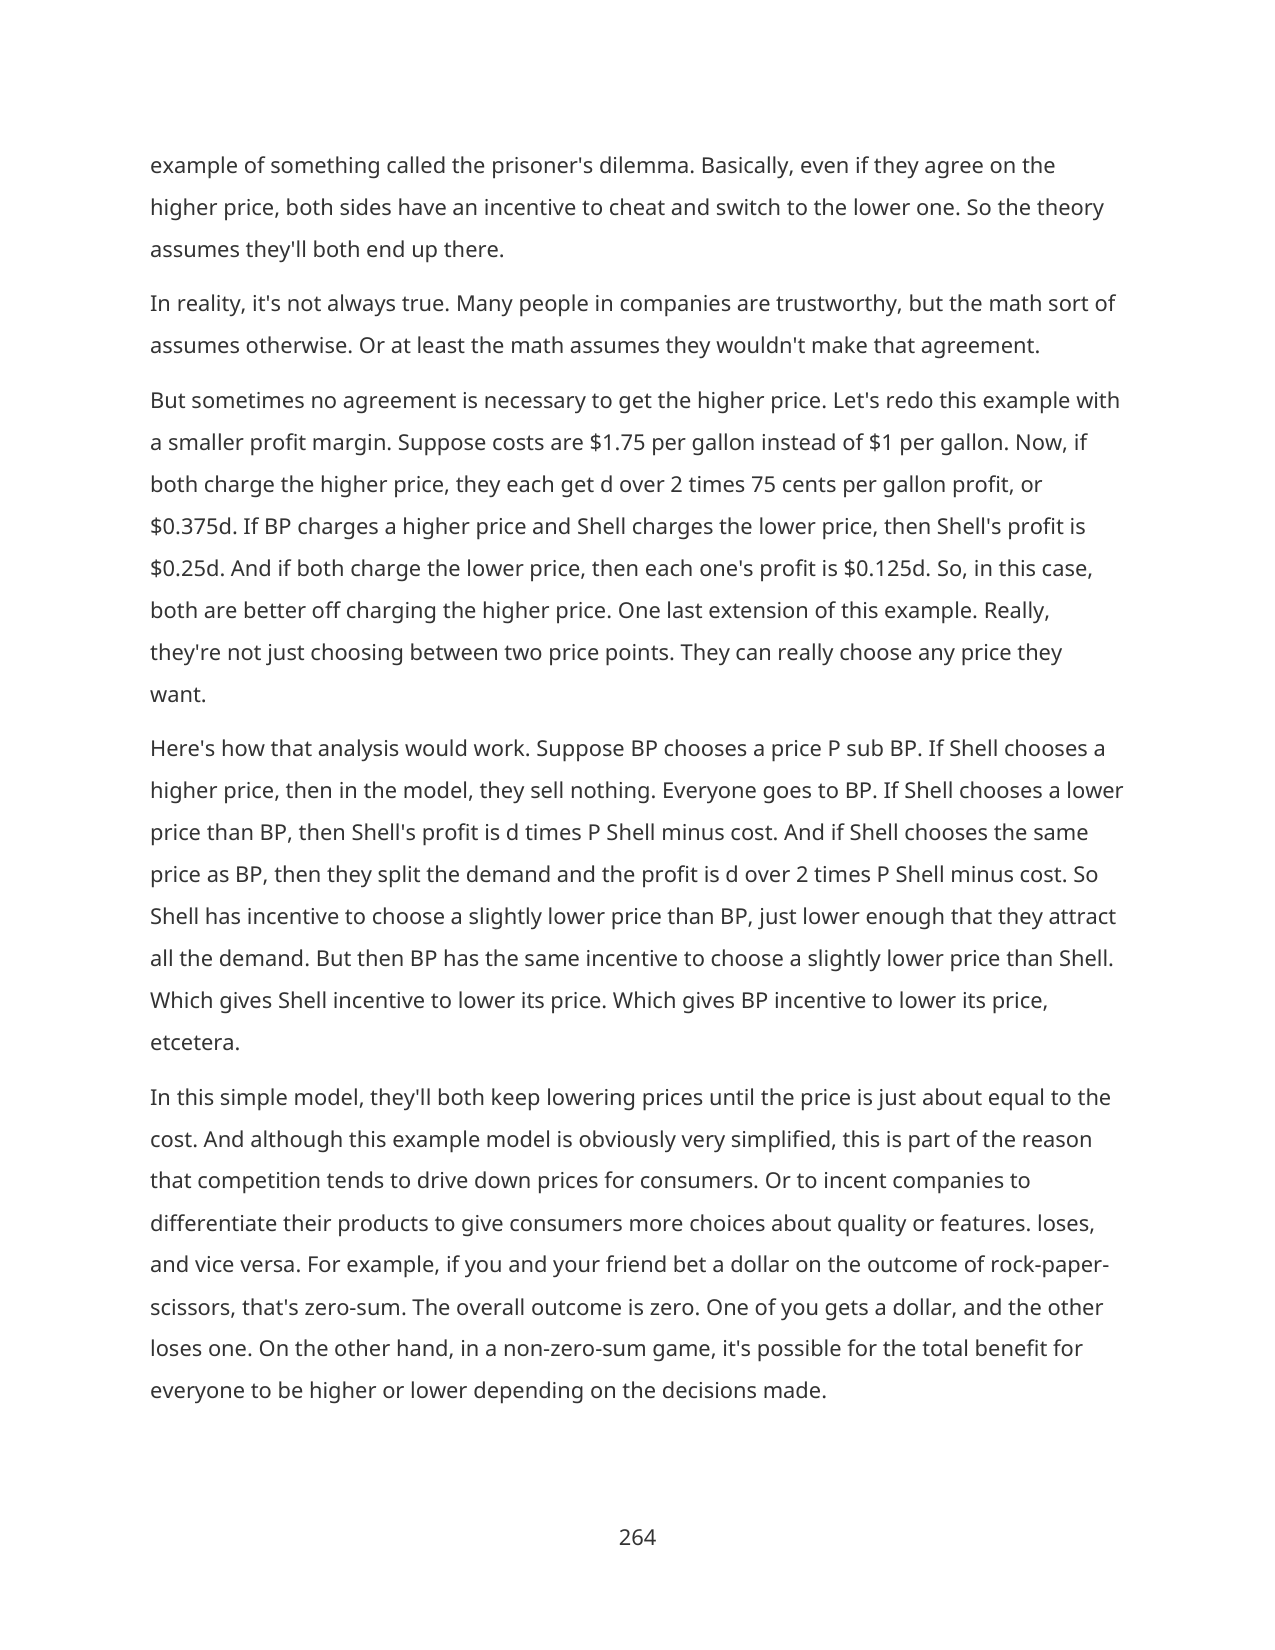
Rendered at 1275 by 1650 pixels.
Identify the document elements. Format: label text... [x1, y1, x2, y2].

text Here's how that analysis would work. Suppose BP chooses a price P sub BP. If Shell chooses a higher price, then in the model, they sell nothing. Everyone goes to BP. If Shell chooses a lower price than BP, then Shell's profit is d times P Shell minus cost. And if Shell chooses the same price as BP, then they split the demand and the profit is d over 2 times P Shell minus cost. So Shell has incentive to choose a slightly lower price than BP, just lower enough that they attract all the demand. But then BP has the same incentive to choose a slightly lower price than Shell. Which gives Shell incentive to lower its price. Which gives BP incentive to lower its price, etcetera. [150, 733, 1125, 1057]
text In this simple model, they'll both keep lowering prices until the price is just about equal to the cost. And although this example model is obviously very simplified, this is part of the reason that competition tends to drive down prices for consumers. Or to incent companies to differentiate their products to give consumers more choices about quality or features. loses, and vice versa. For example, if you and your friend bet a dollar on the outcome of rock-paper-scissors, that's zero-sum. The overall outcome is zero. One of you gets a dollar, and the other loses one. On the other hand, in a non-zero-sum game, it's possible for the total benefit for everyone to be higher or lower depending on the decisions made. [150, 1082, 1125, 1405]
text In reality, it's not always true. Many people in companies are trustworthy, but the math sort of assumes otherwise. Or at least the math assumes they wouldn't make that agreement. [150, 288, 1125, 360]
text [150, 150, 1125, 264]
text But sometimes no agreement is necessary to get the higher price. Let's redo this example with a smaller profit margin. Suppose costs are $1.75 per gallon instead of $1 per gallon. Now, if both charge the higher price, they each get d over 2 times 75 cents per gallon profit, or $0.375d. If BP charges a higher price and Shell charges the lower price, then Shell's profit is $0.25d. And if both charge the lower price, then each one's profit is $0.125d. So, in this case, both are better off charging the higher price. One last extension of this example. Really, they're not just choosing between two price points. They can really choose any price they want. [150, 385, 1125, 708]
